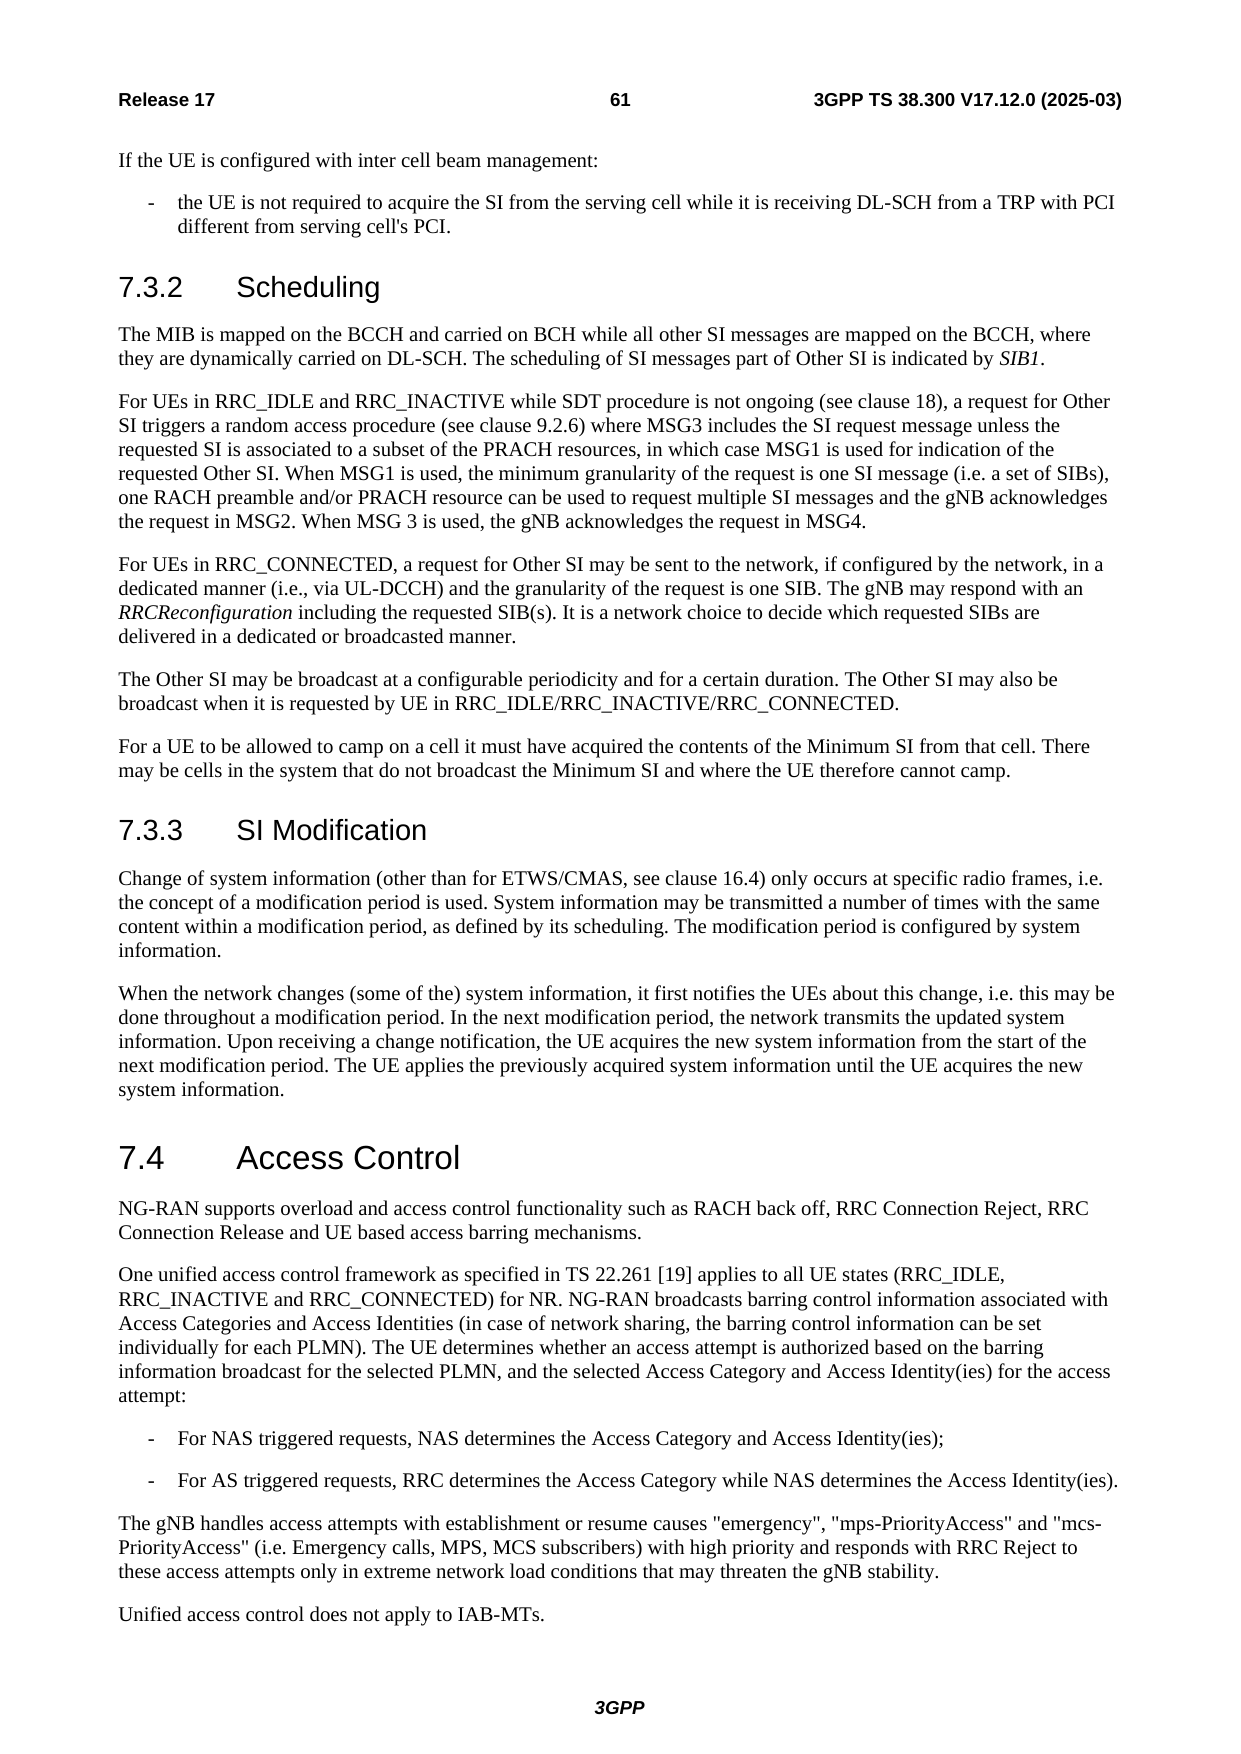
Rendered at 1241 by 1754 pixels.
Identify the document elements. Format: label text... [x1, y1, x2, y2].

text Unified access control does not apply to IAB-MTs. [118, 1602, 1122, 1626]
text NG-RAN supports overload and access control functionality such as RACH back off, RRC Connection Reject, RRC Connection Release and UE based access barring mechanisms. [118, 1196, 1122, 1244]
text For UEs in RRC_CONNECTED, a request for Other SI may be sent to the network, if configured by the network, in a dedicated manner (i.e., via UL-DCCH) and the granularity of the request is one SIB. The gNB may respond with an RRCReconfiguration including the requested SIB(s). It is a network choice to decide which requested SIBs are delivered in a dedicated or broadcasted manner. [118, 552, 1122, 648]
text The MIB is mapped on the BCCH and carried on BCH while all other SI messages are mapped on the BCCH, where they are dynamically carried on DL-SCH. The scheduling of SI messages part of Other SI is indicated by SIB1. [118, 322, 1122, 370]
text - the UE is not required to acquire the SI from the serving cell while it is receiving DL-SCH from a TRP with PCI different from serving cell's PCI. [148, 190, 1122, 238]
text For a UE to be allowed to camp on a cell it must have acquired the contents of the Minimum SI from that cell. There may be cells in the system that do not broadcast the Minimum SI and where the UE therefore cannot camp. [118, 734, 1122, 782]
text For UEs in RRC_IDLE and RRC_INACTIVE while SDT procedure is not ongoing (see clause 18), a request for Other SI triggers a random access procedure (see clause 9.2.6) where MSG3 includes the SI request message unless the requested SI is associated to a subset of the PRACH resources, in which case MSG1 is used for indication of the requested Other SI. When MSG1 is used, the minimum granularity of the request is one SI message (i.e. a set of SIBs), one RACH preamble and/or PRACH resource can be used to request multiple SI messages and the gNB acknowledges the request in MSG2. When MSG 3 is used, the gNB acknowledges the request in MSG4. [118, 389, 1122, 533]
text The gNB handles access attempts with establishment or resume causes "emergency", "mps-PriorityAccess" and "mcs-PriorityAccess" (i.e. Emergency calls, MPS, MCS subscribers) with high priority and responds with RRC Reject to these access attempts only in extreme network load conditions that may threaten the gNB stability. [118, 1511, 1122, 1583]
subtitle 7.4 Access Control [118, 1138, 1122, 1177]
text If the UE is configured with inter cell beam management: [118, 147, 1122, 172]
text One unified access control framework as specified in TS 22.261 [19] applies to all UE states (RRC_IDLE, RRC_INACTIVE and RRC_CONNECTED) for NR. NG-RAN broadcasts barring control information associated with Access Categories and Access Identities (in case of network sharing, the barring control information can be set individually for each PLMN). The UE determines whether an access attempt is authorized based on the barring information broadcast for the selected PLMN, and the selected Access Category and Access Identity(ies) for the access attempt: [118, 1262, 1122, 1407]
subtitle 7.3.2 Scheduling [118, 270, 1122, 303]
subtitle 7.3.3 SI Modification [118, 813, 1122, 847]
text - For AS triggered requests, RRC determines the Access Category while NAS determines the Access Identity(ies). [148, 1468, 1122, 1492]
text The Other SI may be broadcast at a configurable periodicity and for a certain duration. The Other SI may also be broadcast when it is requested by UE in RRC_IDLE/RRC_INACTIVE/RRC_CONNECTED. [118, 667, 1122, 715]
text Change of system information (other than for ETWS/CMAS, see clause 16.4) only occurs at specific radio frames, i.e. the concept of a modification period is used. System information may be transmitted a number of times with the same content within a modification period, as defined by its scheduling. The modification period is configured by system information. [118, 866, 1122, 962]
text When the network changes (some of the) system information, it first notifies the UEs about this change, i.e. this may be done throughout a modification period. In the next modification period, the network transmits the updated system information. Upon receiving a change notification, the UE acquires the new system information from the start of the next modification period. The UE applies the previously acquired system information until the UE acquires the new system information. [118, 981, 1122, 1101]
text - For NAS triggered requests, NAS determines the Access Category and Access Identity(ies); [148, 1426, 1122, 1449]
